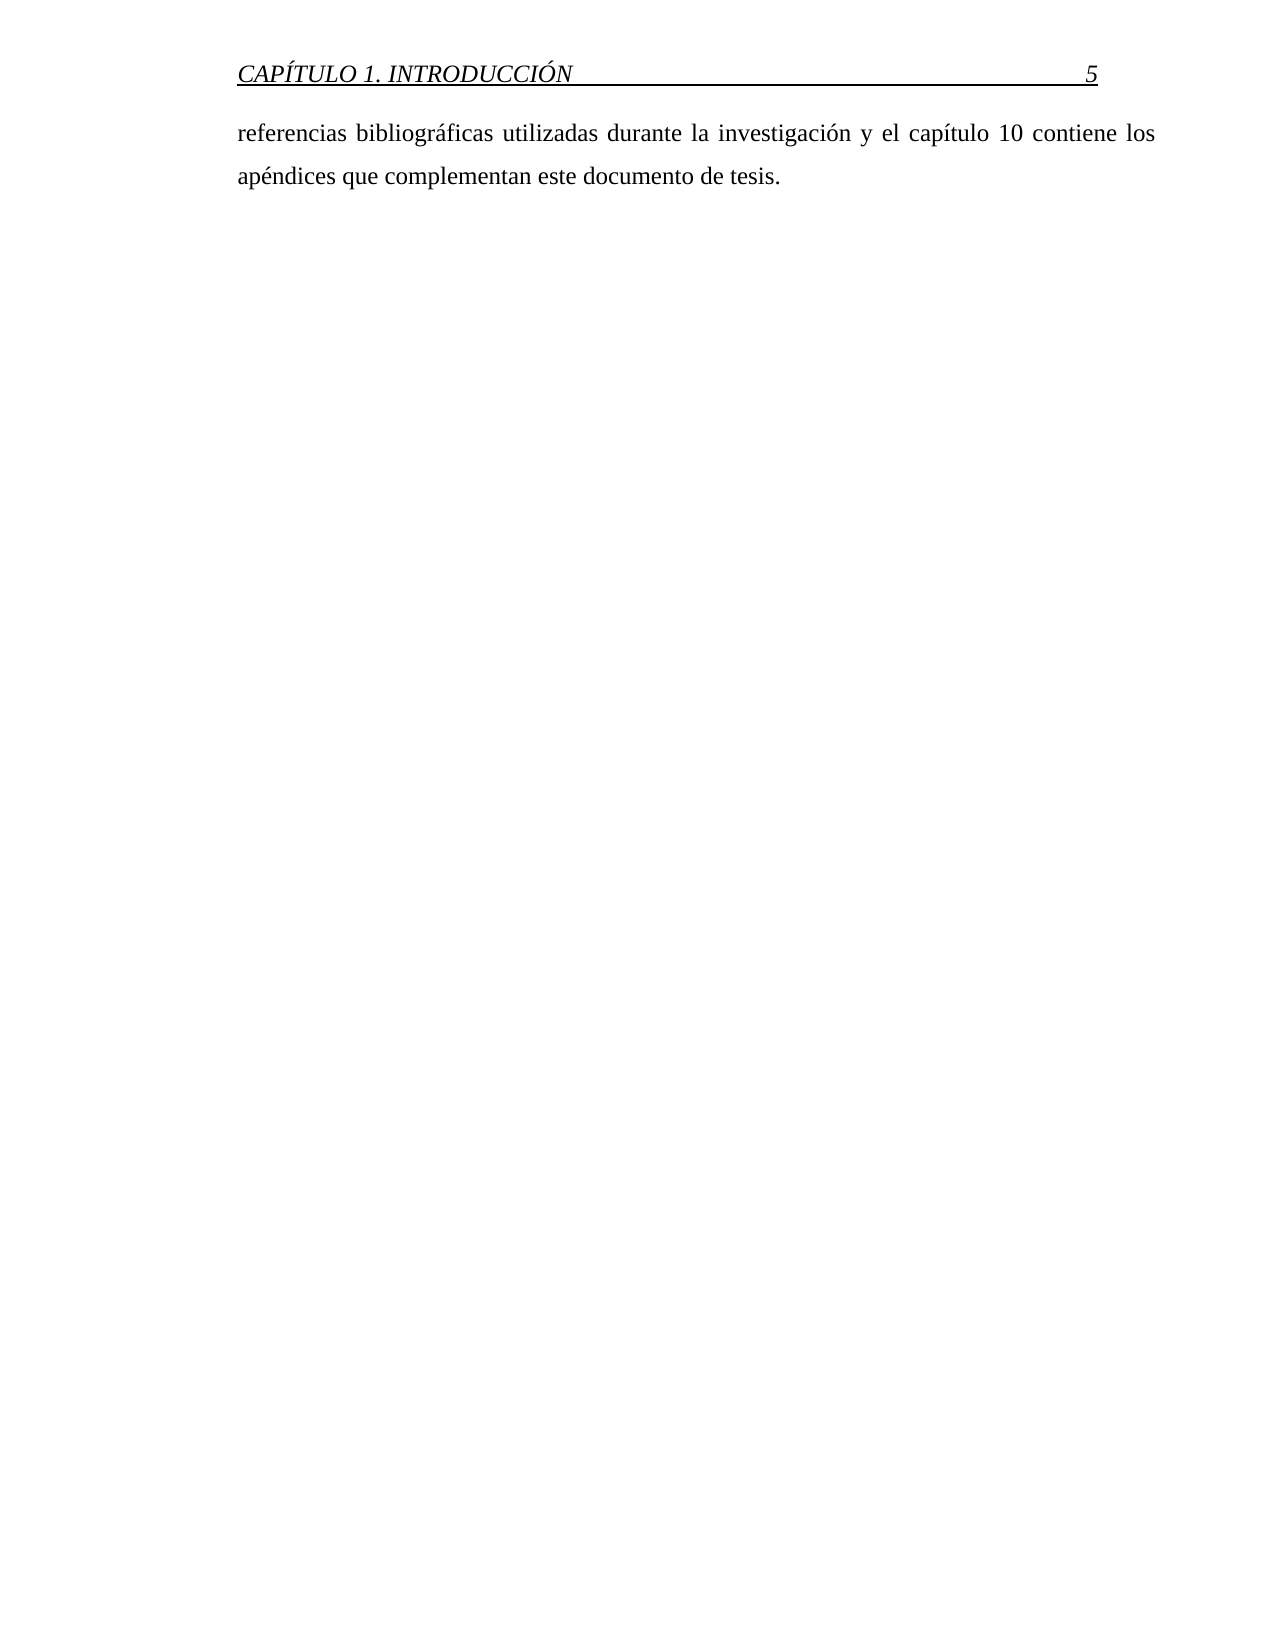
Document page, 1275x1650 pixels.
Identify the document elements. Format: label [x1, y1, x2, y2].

text [237, 118, 1157, 190]
